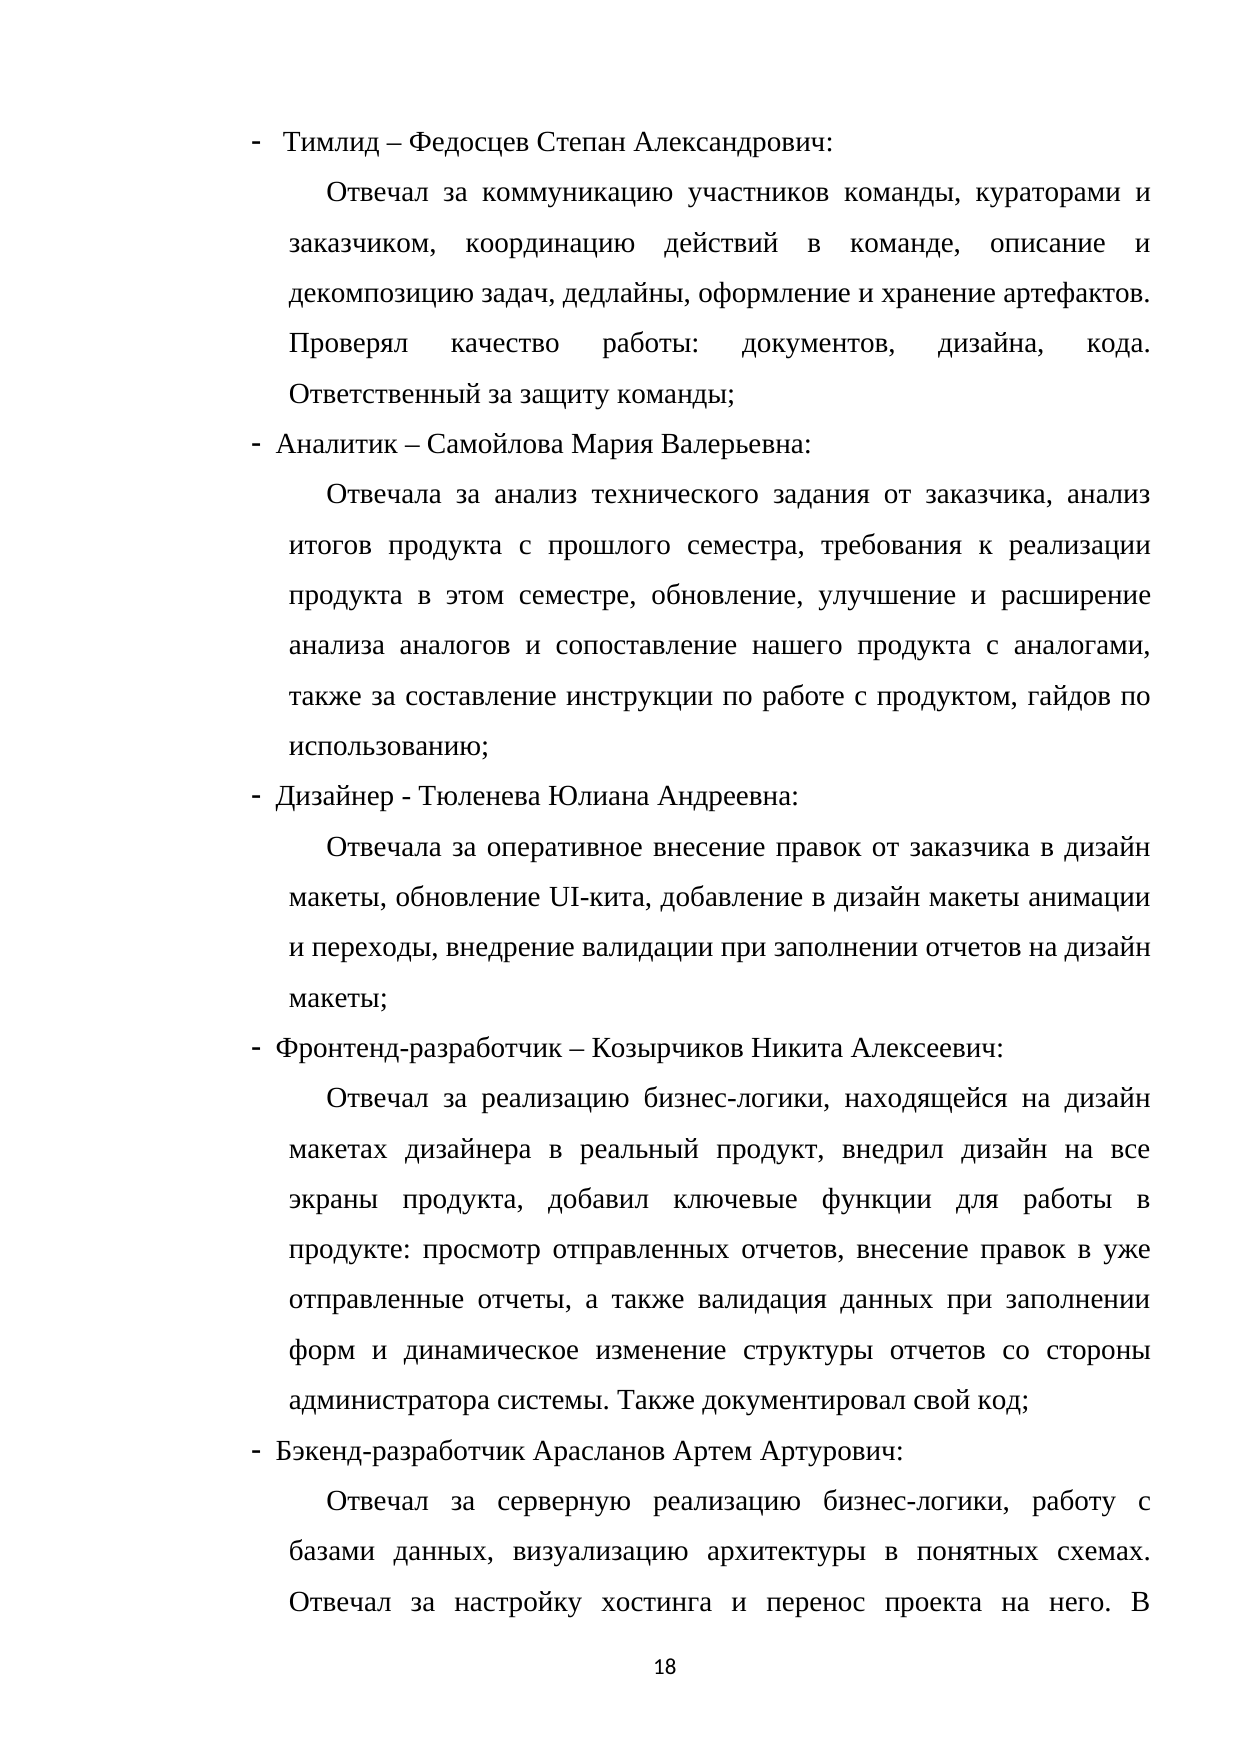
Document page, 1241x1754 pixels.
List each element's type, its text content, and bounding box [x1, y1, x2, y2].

list Отвечал за коммуникацию участников команды, кураторами и заказчиком, координацию действий в команде, описание и декомпозицию задач, дедлайны, оформление и хранение артефактов. Проверял качество работы: документов, дизайна, кода. Ответственный за защиту команды; [289, 174, 1152, 409]
list Отвечала за анализ технического задания от заказчика, анализ итогов продукта с прошлого семестра, требования к реализации продукта в этом семестре, обновление, улучшение и расширение анализа аналогов и сопоставление нашего продукта с аналогами, также за составление инструкции по работе с продуктом, гайдов по использованию; [289, 476, 1152, 762]
text Дизайнер - Тюленева Юлиана Андреевна: [177, 778, 1152, 812]
text Бэкенд-разработчик Арасланов Артем Артурович: [177, 1433, 1152, 1466]
list Отвечал за реализацию бизнес-логики, находящейся на дизайн макетах дизайнера в реальный продукт, внедрил дизайн на все экраны продукта, добавил ключевые функции для работы в продукте: просмотр отправленных отчетов, внесение правок в уже отправленные отчеты, а также валидация данных при заполнении форм и динамическое изменение структуры отчетов со стороны администратора системы. Также документировал свой код; [289, 1080, 1152, 1416]
list Отвечала за оперативное внесение правок от заказчика в дизайн макеты, обновление UI-кита, добавление в дизайн макеты анимации и переходы, внедрение валидации при заполнении отчетов на дизайн макеты; [289, 829, 1152, 1013]
text Аналитик – Самойлова Мария Валерьевна: [177, 426, 1152, 460]
text Фронтенд-разработчик – Козырчиков Никита Алексеевич: [177, 1030, 1152, 1064]
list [289, 1483, 1152, 1617]
text Тимлид – Федосцев Степан Александрович: [177, 124, 1152, 158]
